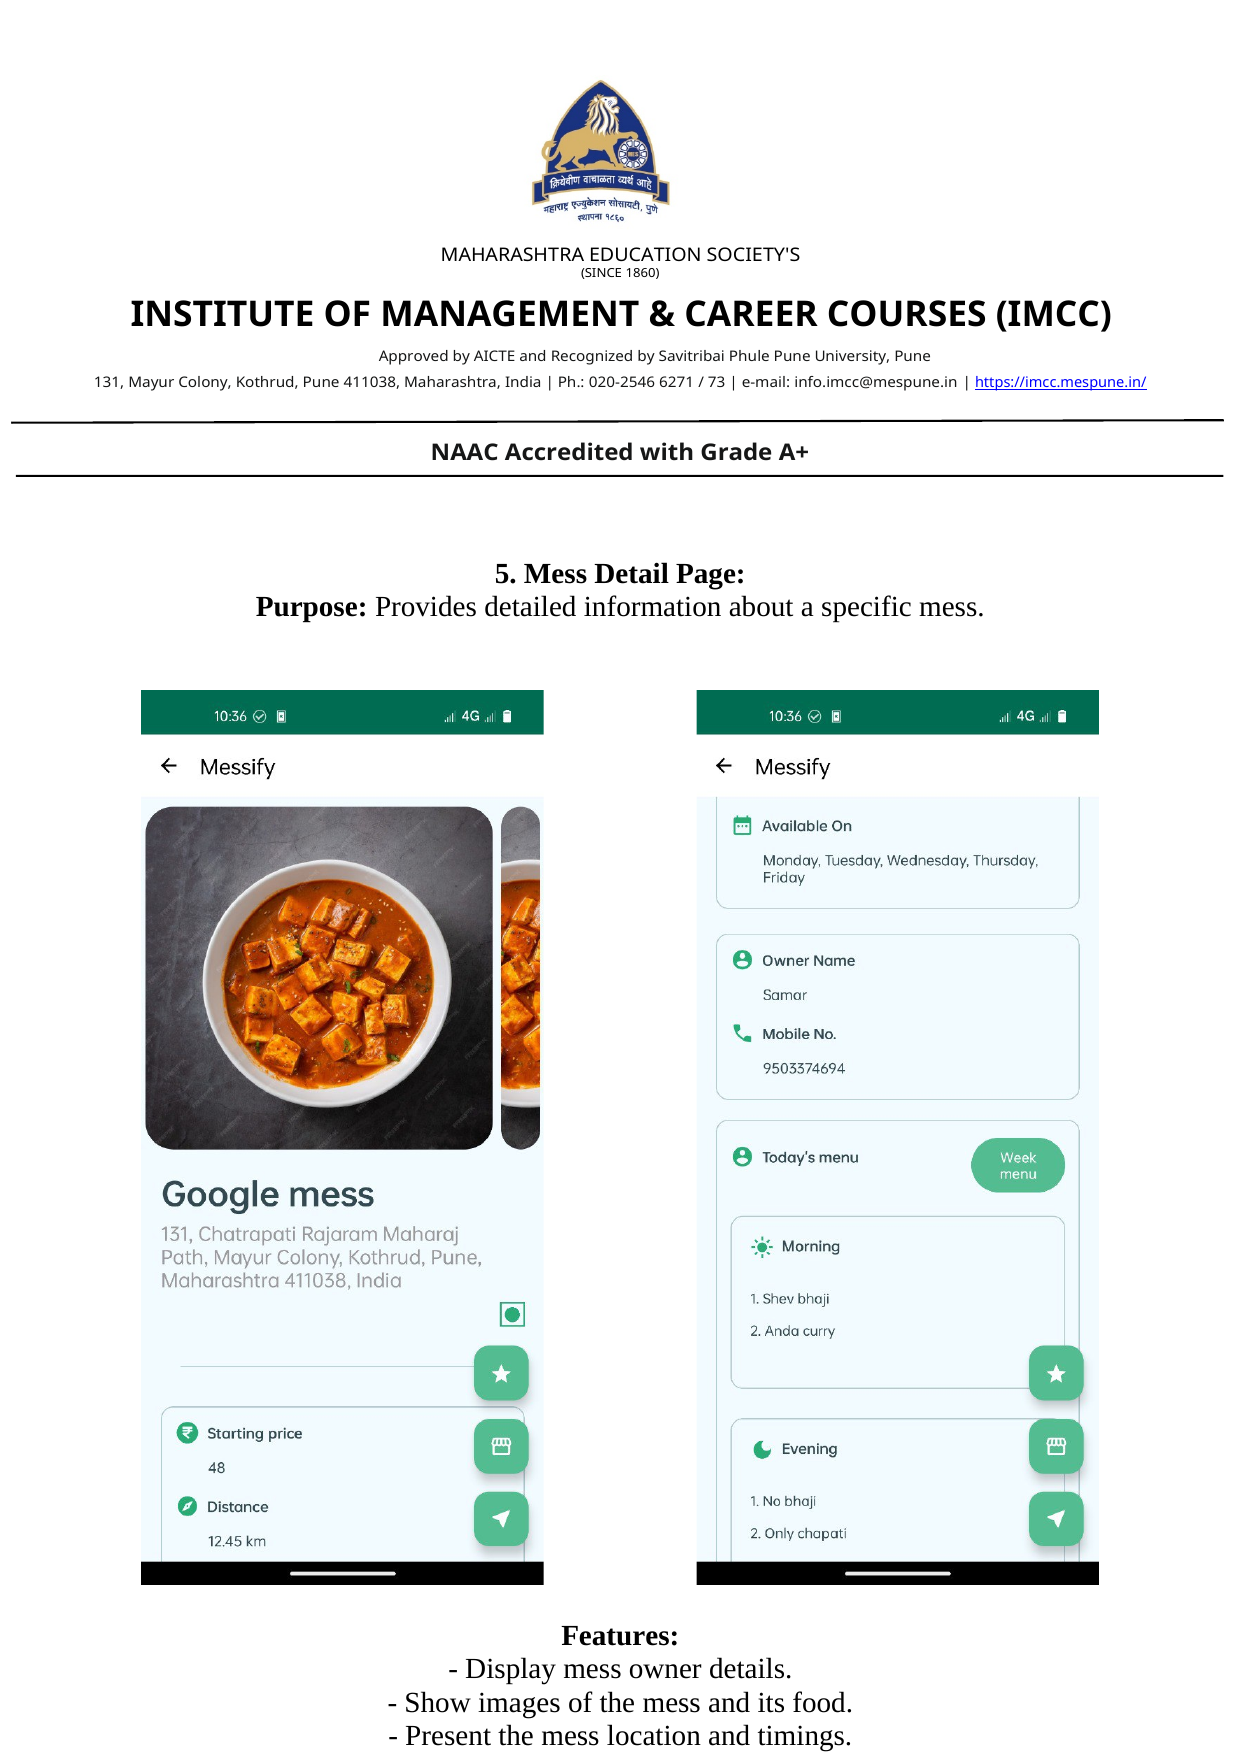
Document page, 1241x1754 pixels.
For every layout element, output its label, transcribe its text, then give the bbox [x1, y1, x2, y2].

text - Display mess owner details. [17, 1651, 1223, 1685]
text 5. Mess Detail Page: [17, 556, 1223, 589]
text - Show images of the mess and its food. [17, 1685, 1223, 1718]
picture [141, 690, 544, 1585]
text Purpose: Provides detailed information about a specific mess. [17, 589, 1223, 623]
picture [696, 690, 1099, 1585]
text - Present the mess location and timings. [17, 1718, 1223, 1752]
text Features: [17, 1618, 1223, 1651]
picture [513, 75, 687, 235]
